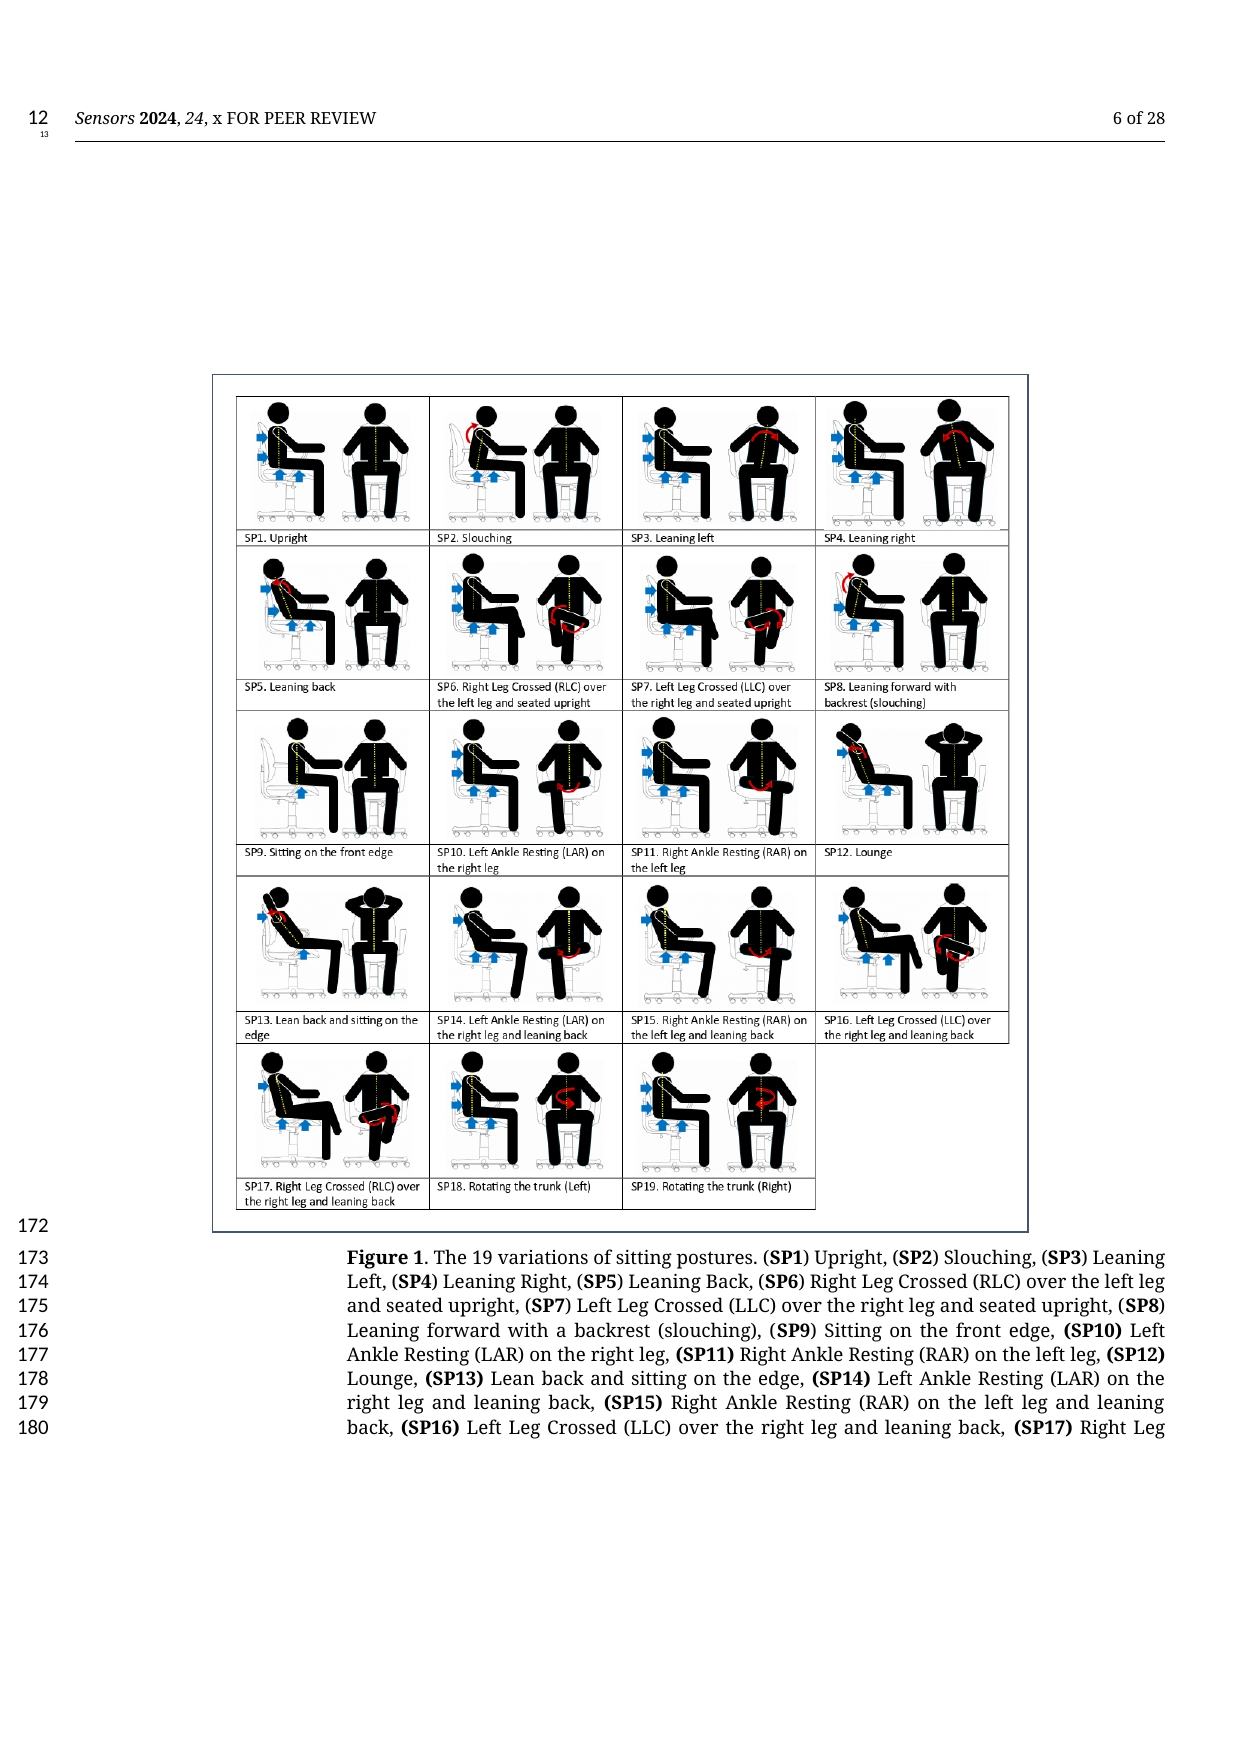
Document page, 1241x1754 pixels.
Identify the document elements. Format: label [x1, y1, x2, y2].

text [347, 1245, 1165, 1439]
picture [213, 375, 1027, 1231]
